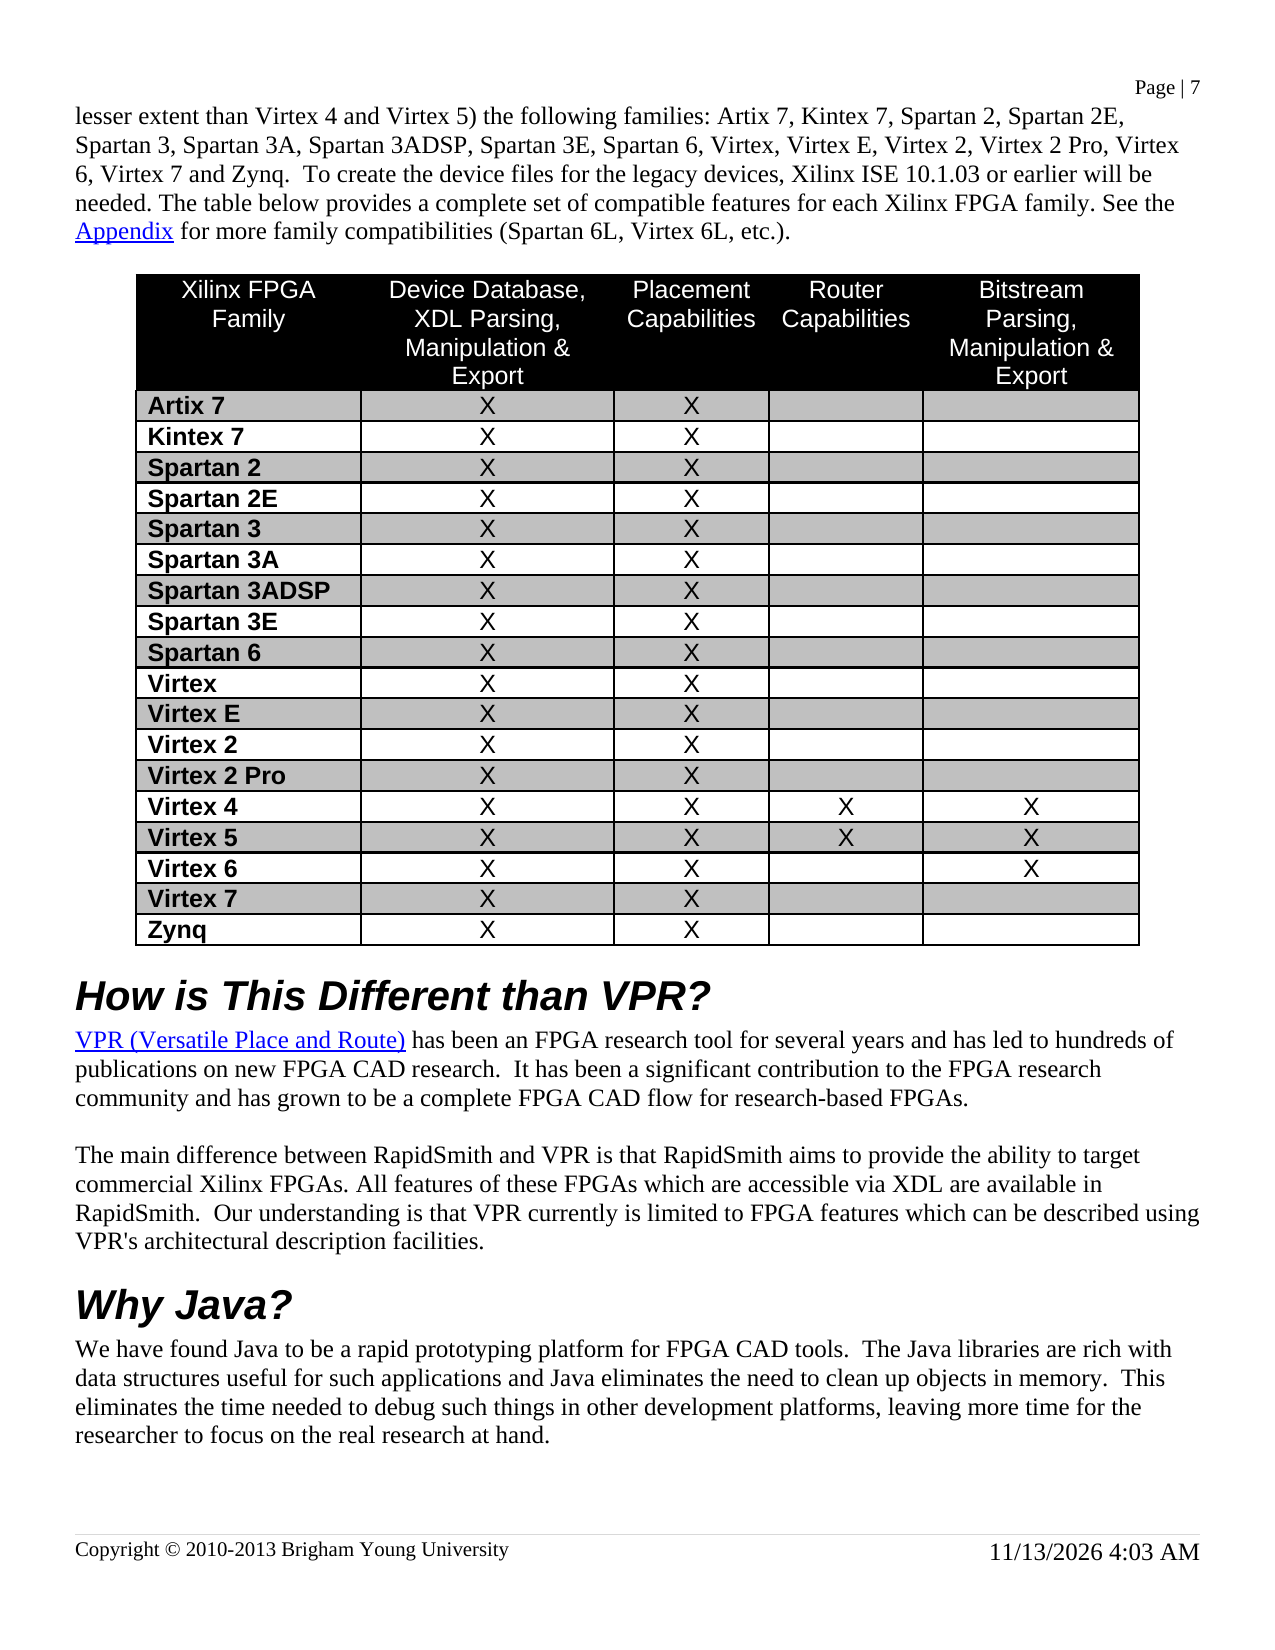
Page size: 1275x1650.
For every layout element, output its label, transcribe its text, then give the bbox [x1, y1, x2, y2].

table_cell X [362, 422, 613, 451]
table_cell Artix 7 [137, 391, 360, 420]
table_cell Zynq [137, 915, 360, 944]
table_cell Virtex 5 [137, 823, 360, 851]
table_cell [924, 391, 1138, 420]
table_cell [924, 545, 1138, 574]
table_cell [924, 514, 1138, 543]
table_cell X [615, 823, 768, 851]
table_cell [924, 422, 1138, 451]
table_cell X [770, 823, 922, 851]
table_cell X [924, 823, 1138, 851]
table_cell X [770, 792, 922, 821]
table_cell [924, 453, 1138, 481]
table_cell X [615, 854, 768, 882]
table_cell [770, 422, 922, 451]
table_cell X [615, 607, 768, 636]
table_cell Spartan 2 [137, 453, 360, 481]
table_cell X [615, 884, 768, 913]
table_cell X [362, 607, 613, 636]
table_cell [770, 669, 922, 697]
table_cell Virtex 6 [137, 854, 360, 882]
table_cell X [362, 823, 613, 851]
table_cell Spartan 2E [137, 484, 360, 512]
table_cell X [362, 484, 613, 512]
table_cell Spartan 6 [137, 638, 360, 666]
table_cell [924, 699, 1138, 728]
table_cell X [362, 854, 613, 882]
table_cell X [615, 638, 768, 666]
table_cell X [362, 915, 613, 944]
table_cell [770, 545, 922, 574]
table_cell X [924, 854, 1138, 882]
table_cell X [615, 422, 768, 451]
table_cell [924, 484, 1138, 512]
table_cell [924, 761, 1138, 790]
table_cell [770, 699, 922, 728]
table_cell Spartan 3E [137, 607, 360, 636]
table_cell Virtex E [137, 699, 360, 728]
table_cell X [615, 915, 768, 944]
table_cell Spartan 3 [137, 514, 360, 543]
table_cell [770, 884, 922, 913]
table_cell X [362, 792, 613, 821]
table_cell X [615, 545, 768, 574]
table_cell X [362, 576, 613, 605]
table_cell [924, 607, 1138, 636]
table_cell X [615, 761, 768, 790]
table_cell [770, 854, 922, 882]
table_header Router Capabilities [769, 275, 923, 390]
table_cell Spartan 3ADSP [137, 576, 360, 605]
table_cell X [362, 514, 613, 543]
table_cell X [924, 792, 1138, 821]
table_cell X [615, 669, 768, 697]
table_cell X [362, 699, 613, 728]
table_cell [924, 576, 1138, 605]
table_cell [770, 484, 922, 512]
table_cell [770, 453, 922, 481]
table_cell Virtex [137, 669, 360, 697]
table_cell [770, 514, 922, 543]
table_cell [770, 761, 922, 790]
table_cell [770, 730, 922, 759]
table_cell [924, 915, 1138, 944]
table_header Bitstream Parsing, Manipulation & Export [924, 275, 1139, 390]
table_cell X [615, 514, 768, 543]
table_cell Virtex 2 [137, 730, 360, 759]
table_cell [770, 638, 922, 666]
table_cell Virtex 7 [137, 884, 360, 913]
table_cell [924, 669, 1138, 697]
subtitle How is This Different than VPR? [75, 971, 1200, 1019]
table_cell X [362, 391, 613, 420]
table_cell [924, 884, 1138, 913]
table_cell X [362, 545, 613, 574]
table_cell X [615, 576, 768, 605]
table_cell [770, 391, 922, 420]
text VPR (Versatile Place and Route) has been an FPGA research tool for several years and has led to hundreds of publications on new FPGA CAD research. It has been a significant contribution to the FPGA research community and has grown to be a complete FPGA CAD flow for research-based FPGAs. [75, 1025, 1200, 1111]
table_cell Virtex 2 Pro [137, 761, 360, 790]
table_cell X [615, 792, 768, 821]
table_cell X [362, 453, 613, 481]
text The main difference between RapidSmith and VPR is that RapidSmith aims to provide the ability to target commercial Xilinx FPGAs. All features of these FPGAs which are accessible via XDL are available in RapidSmith. Our understanding is that VPR currently is limited to FPGA features which can be described using VPR's architectural description facilities. [75, 1140, 1200, 1255]
table_header Xilinx FPGA Family [137, 275, 361, 390]
table_cell X [362, 669, 613, 697]
table_cell X [362, 638, 613, 666]
table_cell [924, 638, 1138, 666]
table_cell [770, 607, 922, 636]
table_cell [770, 915, 922, 944]
table_cell X [362, 761, 613, 790]
table_cell [770, 576, 922, 605]
table_header Placement Capabilities [614, 275, 768, 390]
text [75, 101, 1200, 245]
table_cell X [362, 730, 613, 759]
table_cell Virtex 4 [137, 792, 360, 821]
table_cell X [615, 730, 768, 759]
table_header Device Database, XDL Parsing, Manipulation & Export [362, 275, 613, 390]
text We have found Java to be a rapid prototyping platform for FPGA CAD tools. The Java libraries are rich with data structures useful for such applications and Java eliminates the need to clean up objects in memory. This eliminates the time needed to debug such things in other development platforms, leaving more time for the researcher to focus on the real research at hand. [75, 1334, 1200, 1449]
table_cell X [615, 699, 768, 728]
table_cell X [615, 484, 768, 512]
table_cell X [362, 884, 613, 913]
table_cell X [615, 391, 768, 420]
table_cell Kintex 7 [137, 422, 360, 451]
table_cell [924, 730, 1138, 759]
subtitle Why Java? [75, 1280, 1200, 1328]
table_cell Spartan 3A [137, 545, 360, 574]
table_cell X [615, 453, 768, 481]
